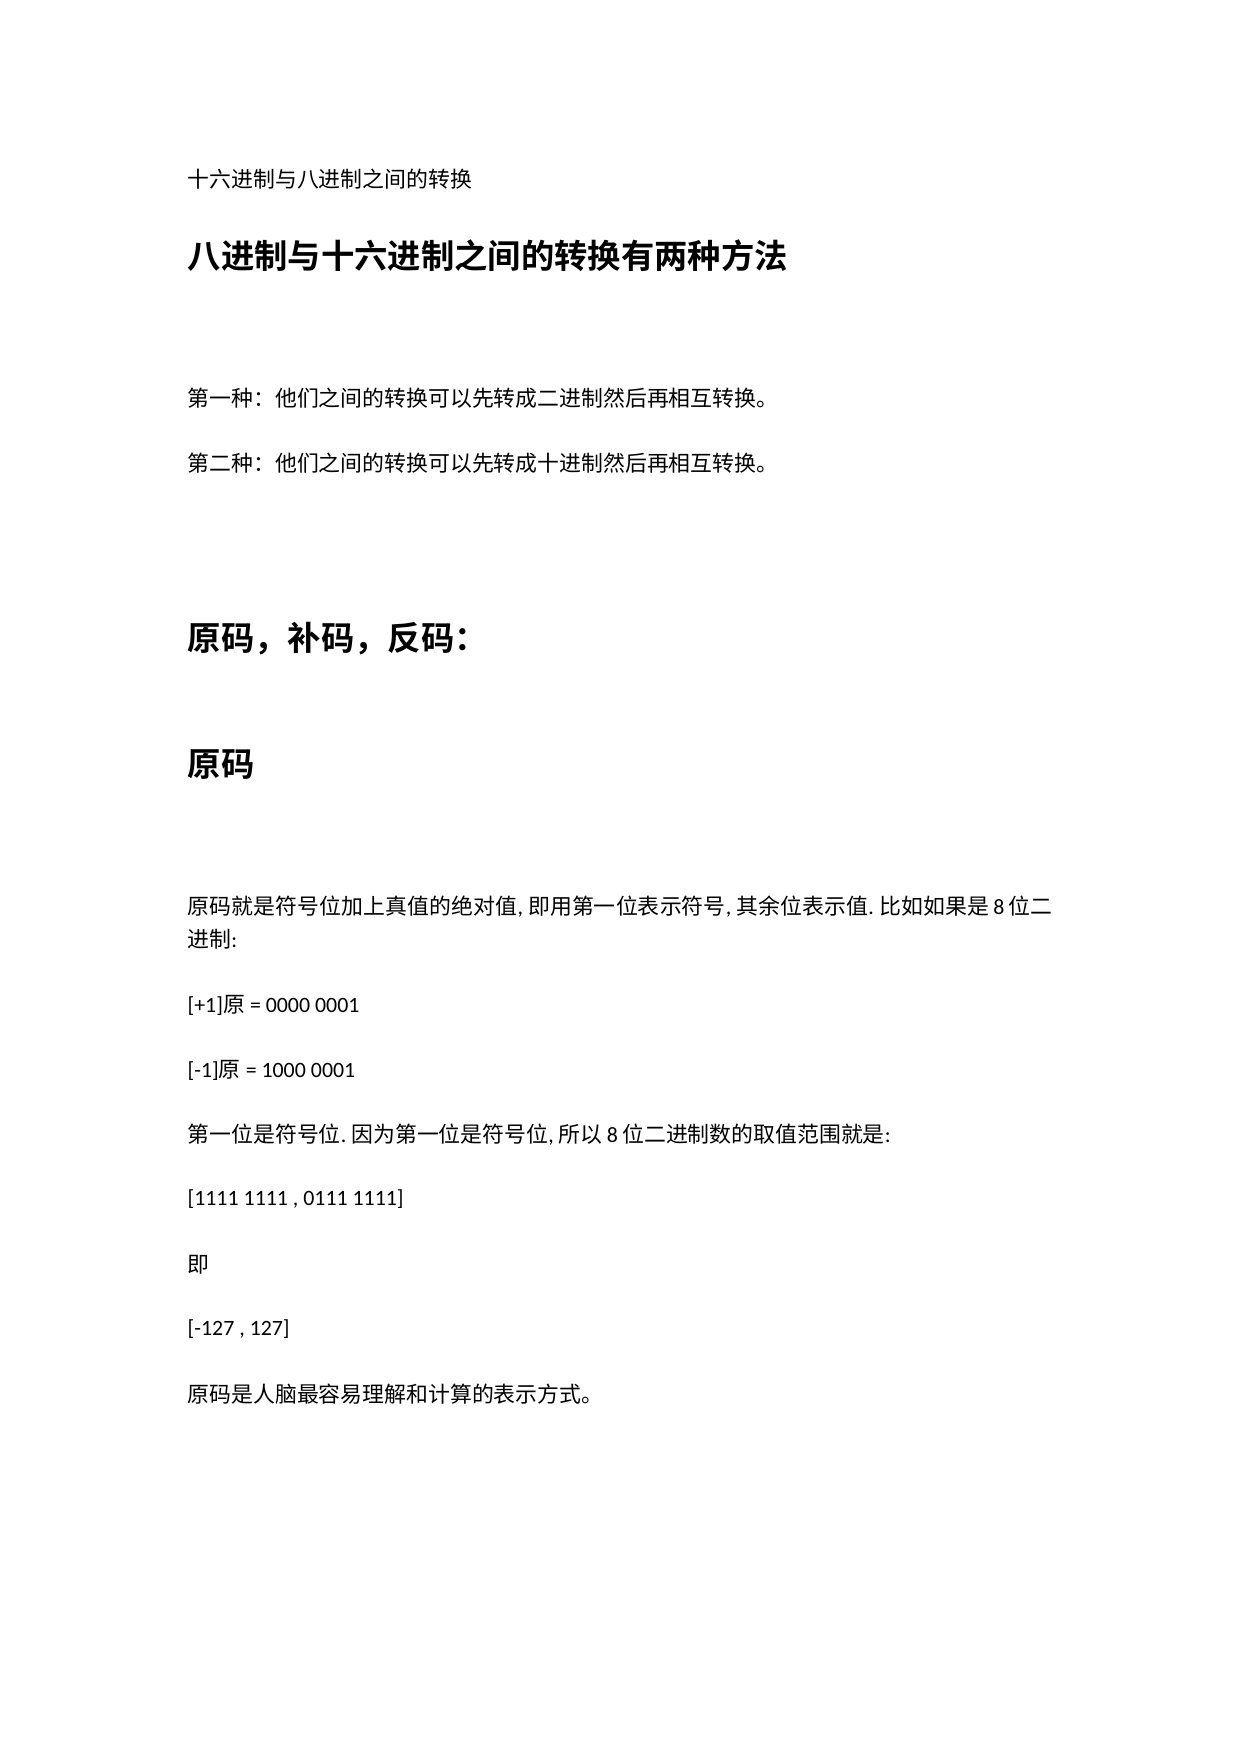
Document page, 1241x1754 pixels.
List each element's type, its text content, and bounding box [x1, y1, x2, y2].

text [-127 , 127] [187, 1311, 1053, 1344]
text 原码就是符号位加上真值的绝对值, 即用第一位表示符号, 其余位表示值. 比如如果是8位二进制: [187, 889, 1053, 954]
text 第一种：他们之间的转换可以先转成二进制然后再相互转换。 [187, 381, 1053, 413]
subtitle 原码，补码，反码： [187, 603, 1053, 668]
text 即 [187, 1246, 1053, 1279]
text [+1]原 = 0000 0001 [187, 986, 1053, 1019]
text 原码是人脑最容易理解和计算的表示方式。 [187, 1376, 1053, 1409]
text [-1]原 = 1000 0001 [187, 1051, 1053, 1084]
text 十六进制与八进制之间的转换 [187, 162, 1053, 194]
text 第一位是符号位. 因为第一位是符号位, 所以8位二进制数的取值范围就是: [187, 1116, 1053, 1149]
text 第二种：他们之间的转换可以先转成十进制然后再相互转换。 [187, 446, 1053, 478]
subtitle 原码 [187, 730, 1053, 795]
subtitle 八进制与十六进制之间的转换有两种方法 [187, 222, 1053, 287]
text [1111 1111 , 0111 1111] [187, 1181, 1053, 1214]
